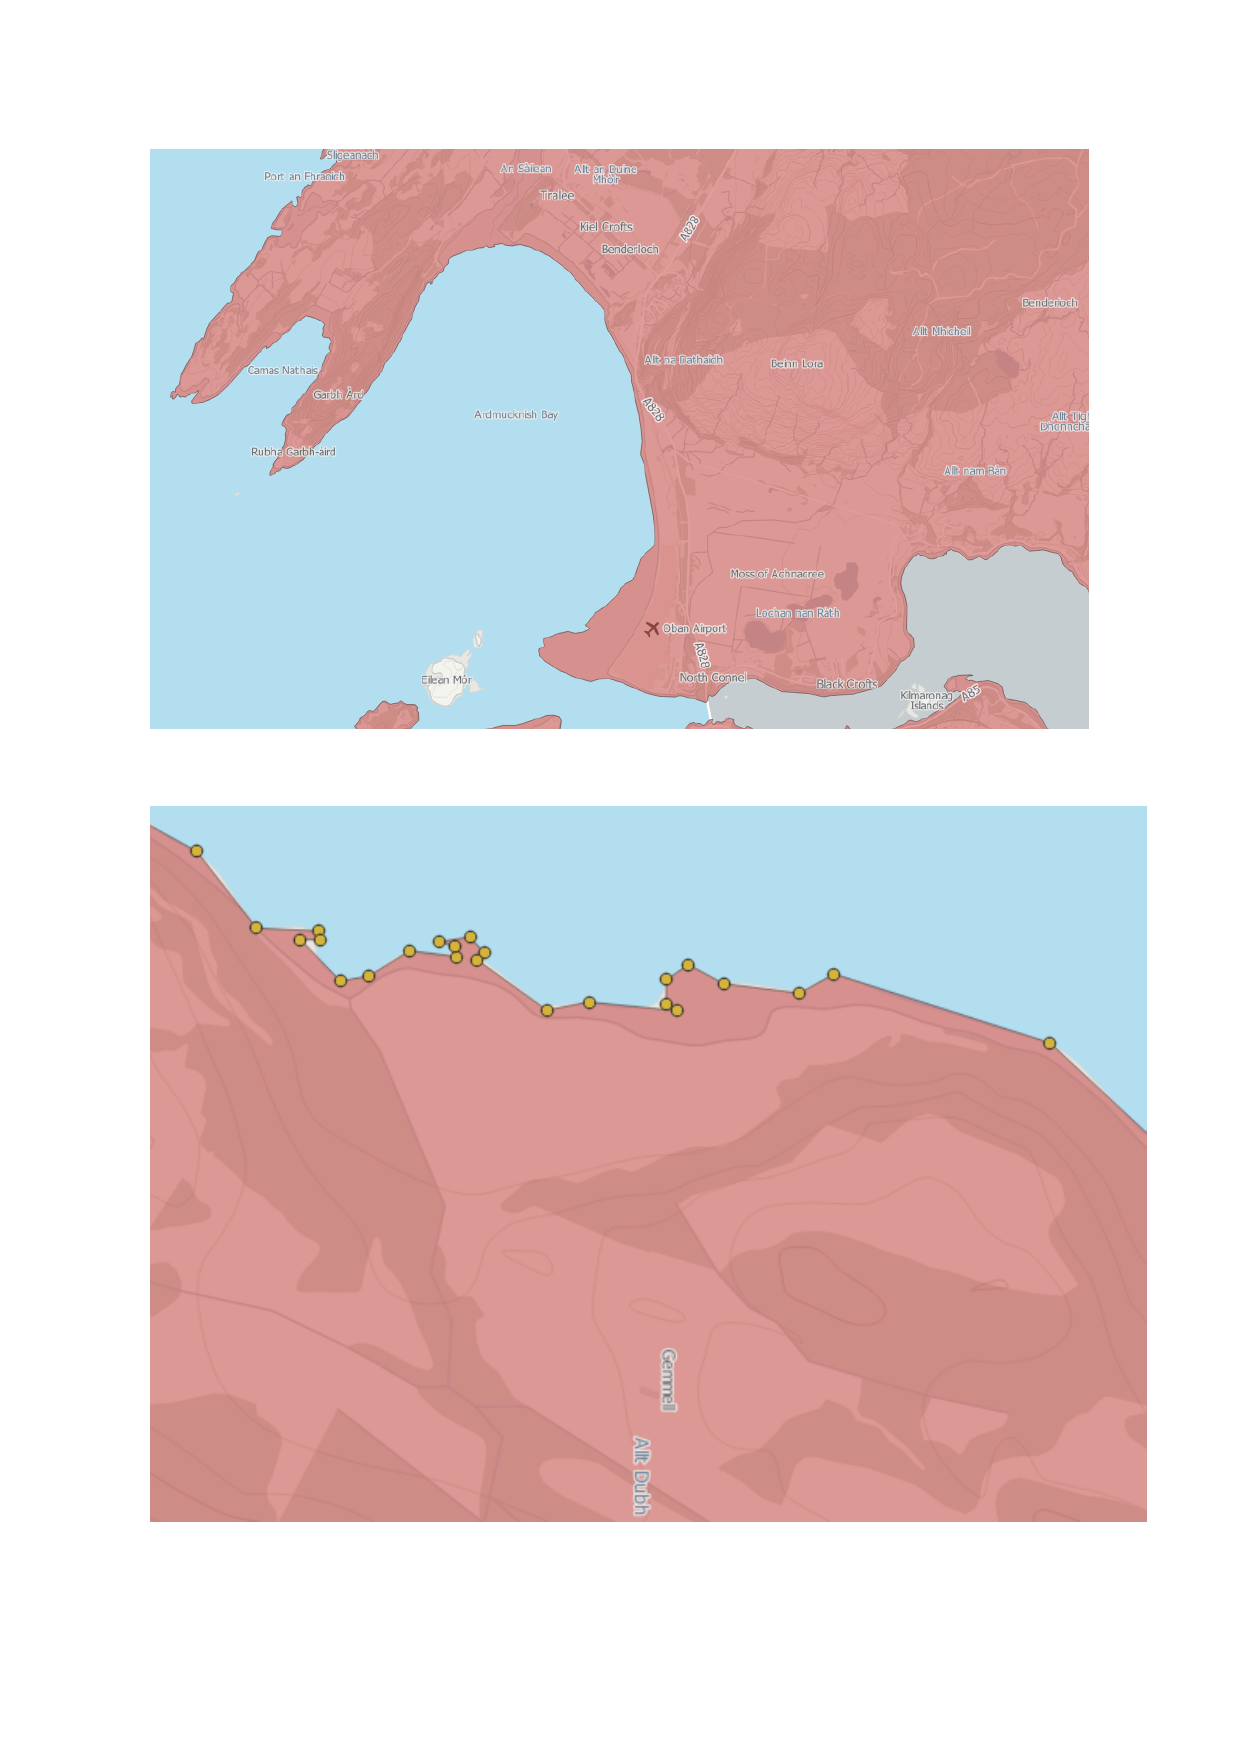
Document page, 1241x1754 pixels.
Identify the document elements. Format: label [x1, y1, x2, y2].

picture [150, 806, 1147, 1522]
picture [150, 149, 1089, 729]
